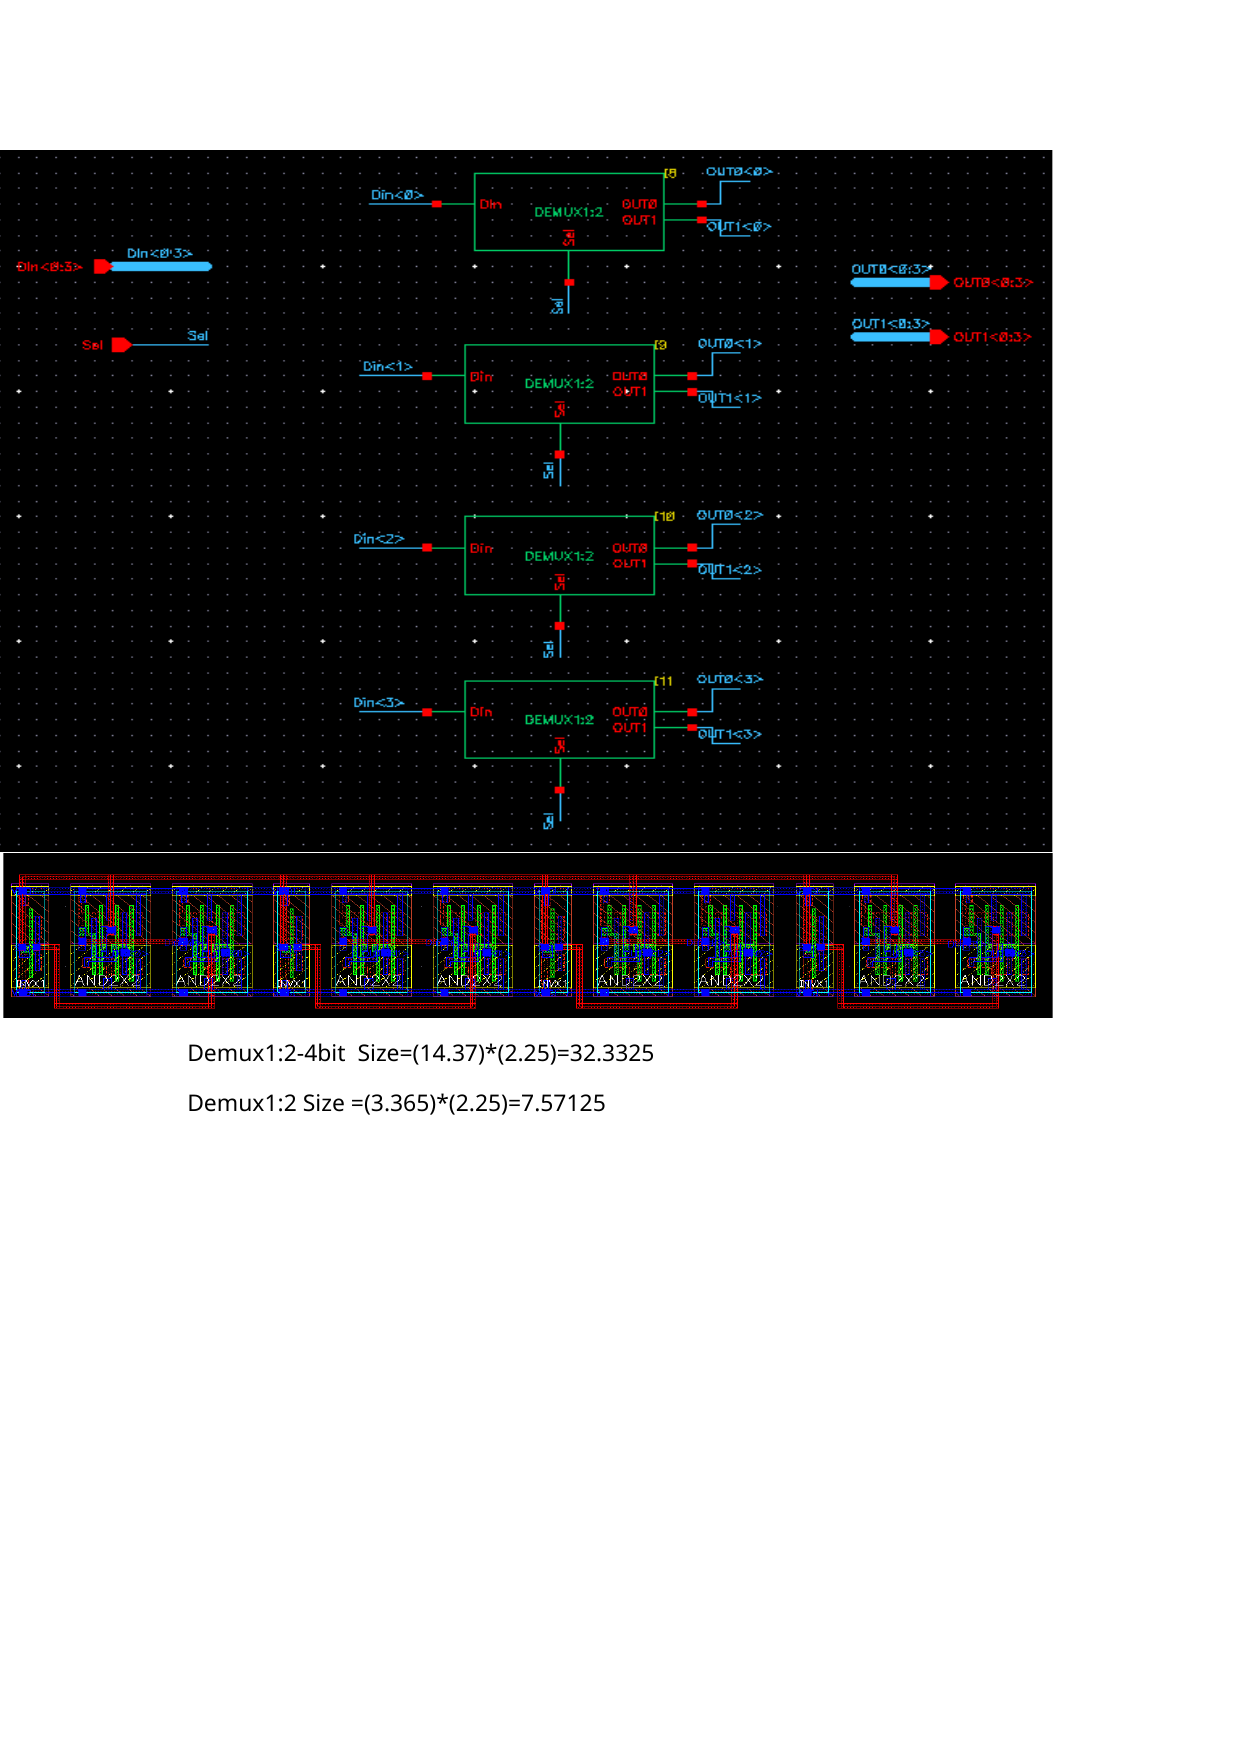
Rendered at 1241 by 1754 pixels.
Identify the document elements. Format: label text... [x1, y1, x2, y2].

text Demux1:2 Size =(3.365)*(2.25)=7.57125 [187, 1087, 1053, 1118]
picture [3, 853, 1053, 1018]
text Demux1:2-4bit Size=(14.37)*(2.25)=32.3325 [187, 1037, 1053, 1068]
picture [0, 150, 1053, 852]
